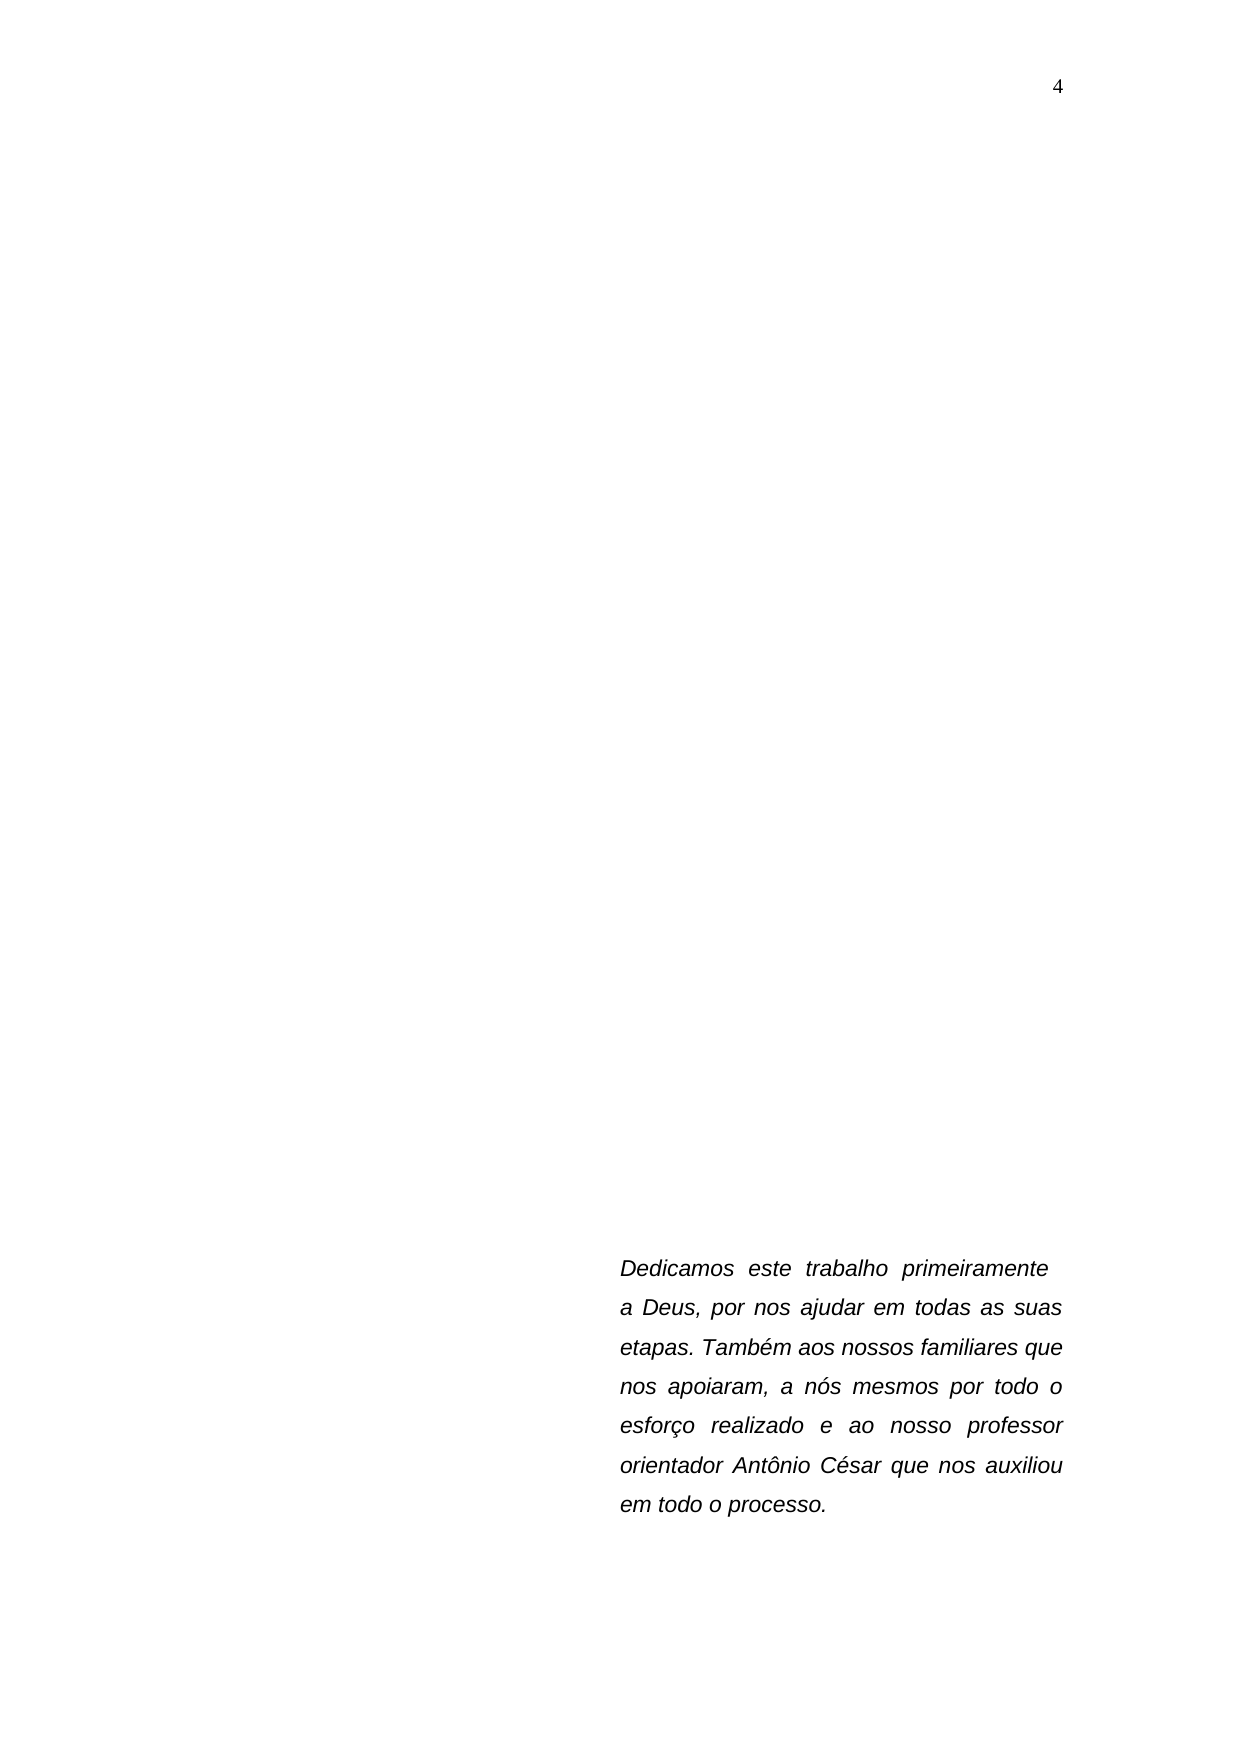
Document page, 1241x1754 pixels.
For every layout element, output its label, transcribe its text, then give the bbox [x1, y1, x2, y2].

text Dedicamos este trabalho primeiramente a Deus, por nos ajudar em todas as suas etapas. Também aos nossos familiares que nos apoiaram, a nós mesmos por todo o esforço realizado e ao nosso professor orientador Antônio César que nos auxiliou em todo o processo. [620, 1254, 1063, 1518]
